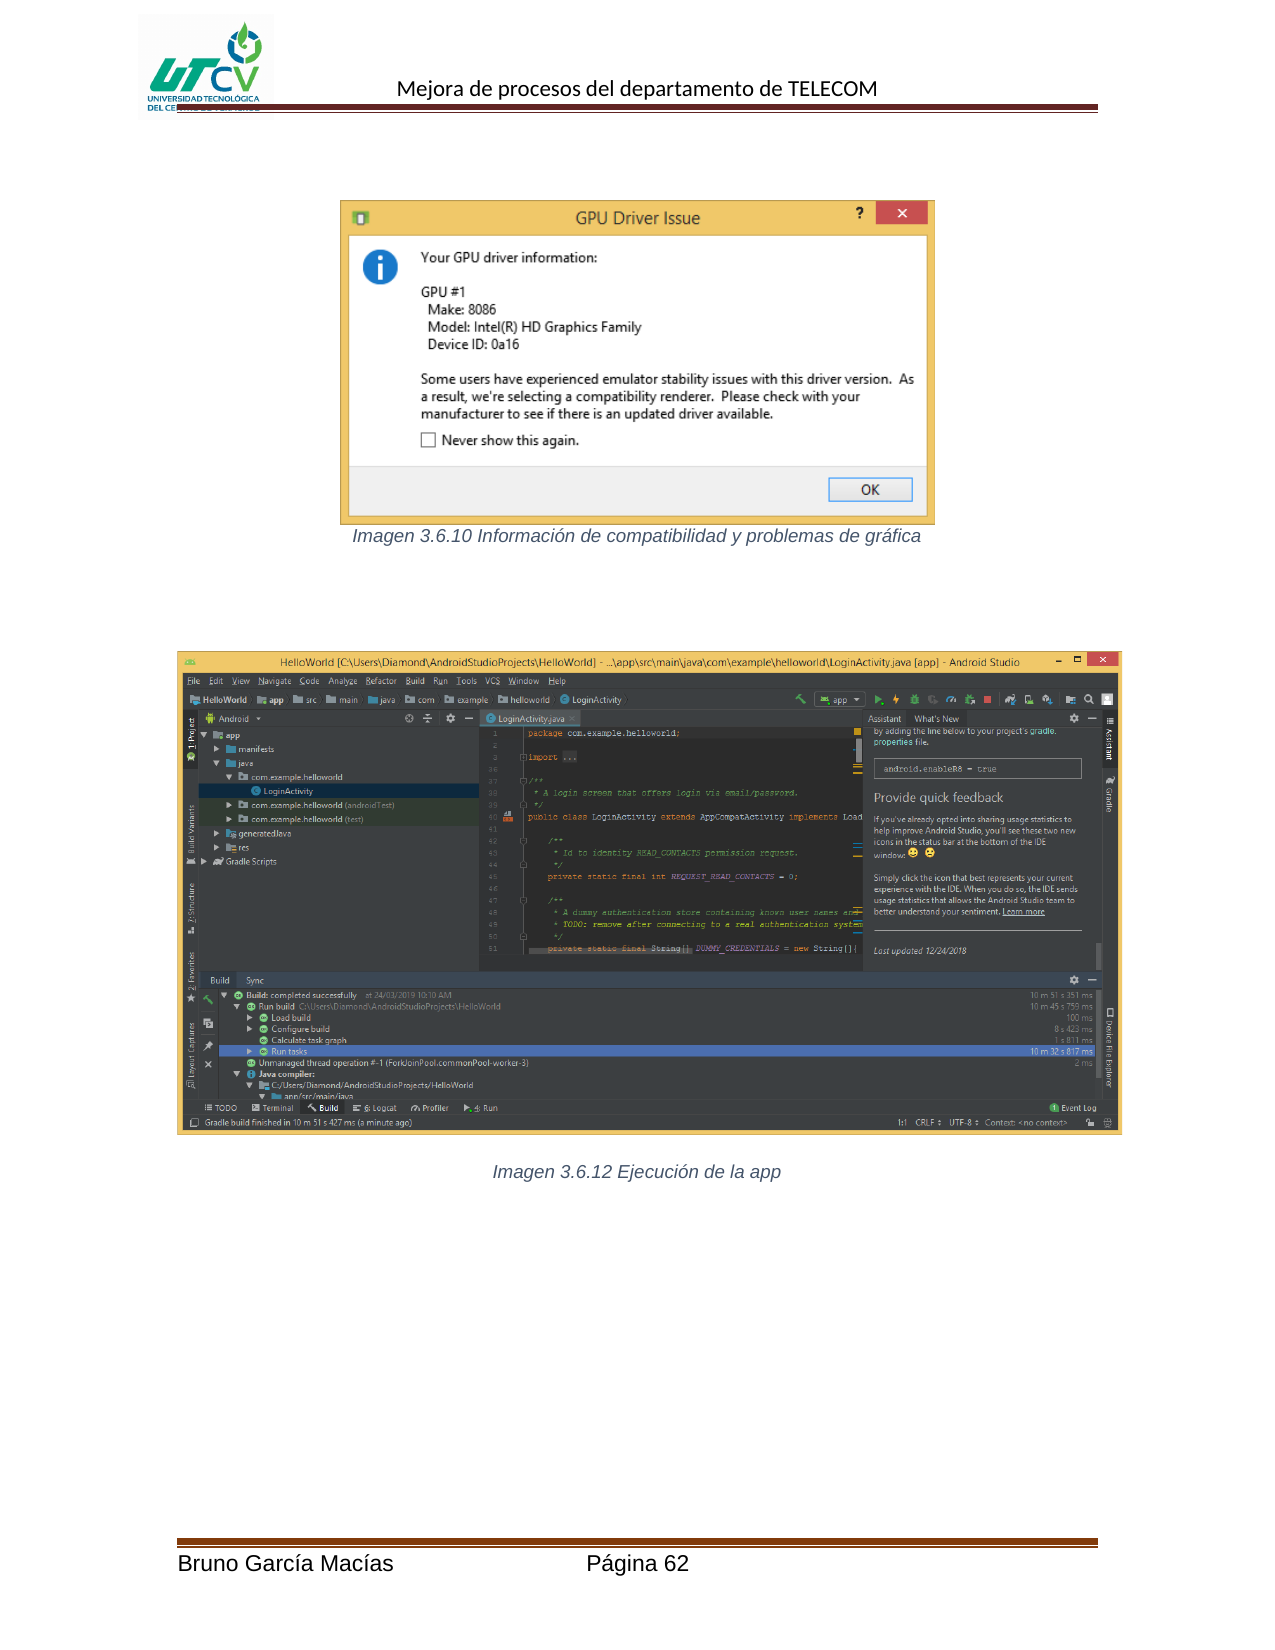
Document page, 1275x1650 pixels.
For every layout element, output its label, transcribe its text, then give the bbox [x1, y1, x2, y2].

picture [177, 651, 1123, 1135]
picture [340, 200, 935, 525]
text Imagen 3.6.12 Ejecución de la app [177, 1161, 1098, 1182]
text Imagen 3.6.10 Información de compatibilidad y problemas de gráfica [177, 524, 1098, 546]
picture [138, 14, 274, 120]
